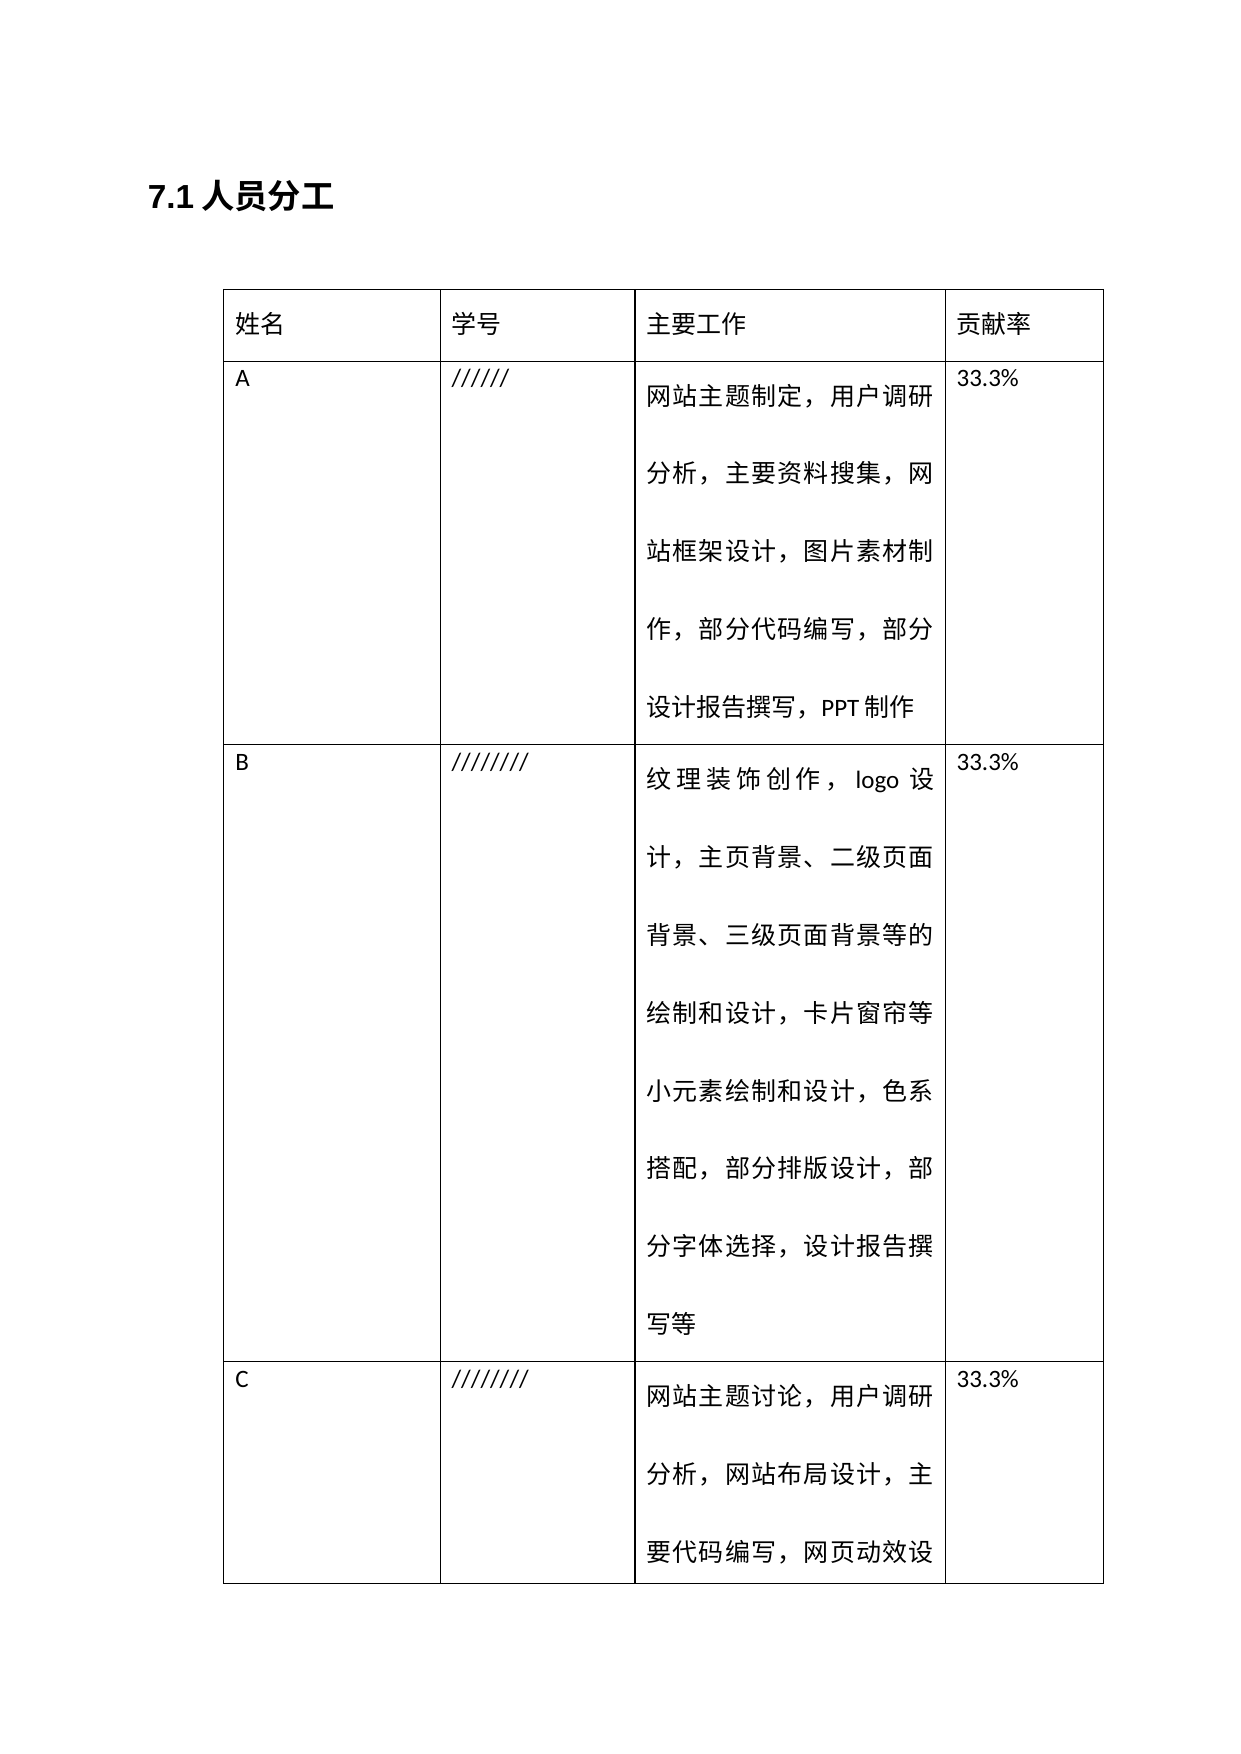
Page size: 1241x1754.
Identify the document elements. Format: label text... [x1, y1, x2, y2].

table_cell 网站主题制定，用户调研分析，主要资料搜集，网站框架设计，图片素材制作，部分代码编写，部分设计报告撰写，PPT制作 [636, 362, 945, 744]
table_cell 33.3% [946, 745, 1103, 1361]
table_cell ////// [441, 362, 634, 744]
table_cell A [224, 362, 440, 744]
subtitle 7.1人员分工 [148, 162, 1092, 227]
table_cell 33.3% [946, 362, 1103, 744]
table_cell //////// [441, 1362, 634, 1583]
table_cell 33.3% [946, 1362, 1103, 1583]
table_cell B [224, 745, 440, 1361]
table_cell C [224, 1362, 440, 1583]
table_header 姓名 [224, 290, 440, 361]
table_cell //////// [441, 745, 634, 1361]
table_cell 纹理装饰创作，logo设计，主页背景、二级页面背景、三级页面背景等的绘制和设计，卡片窗帘等小元素绘制和设计，色系搭配，部分排版设计，部分字体选择，设计报告撰写等 [636, 745, 945, 1361]
table_header 贡献率 [946, 290, 1103, 361]
table_header 学号 [441, 290, 634, 361]
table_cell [636, 1362, 945, 1583]
table_header 主要工作 [636, 290, 945, 361]
